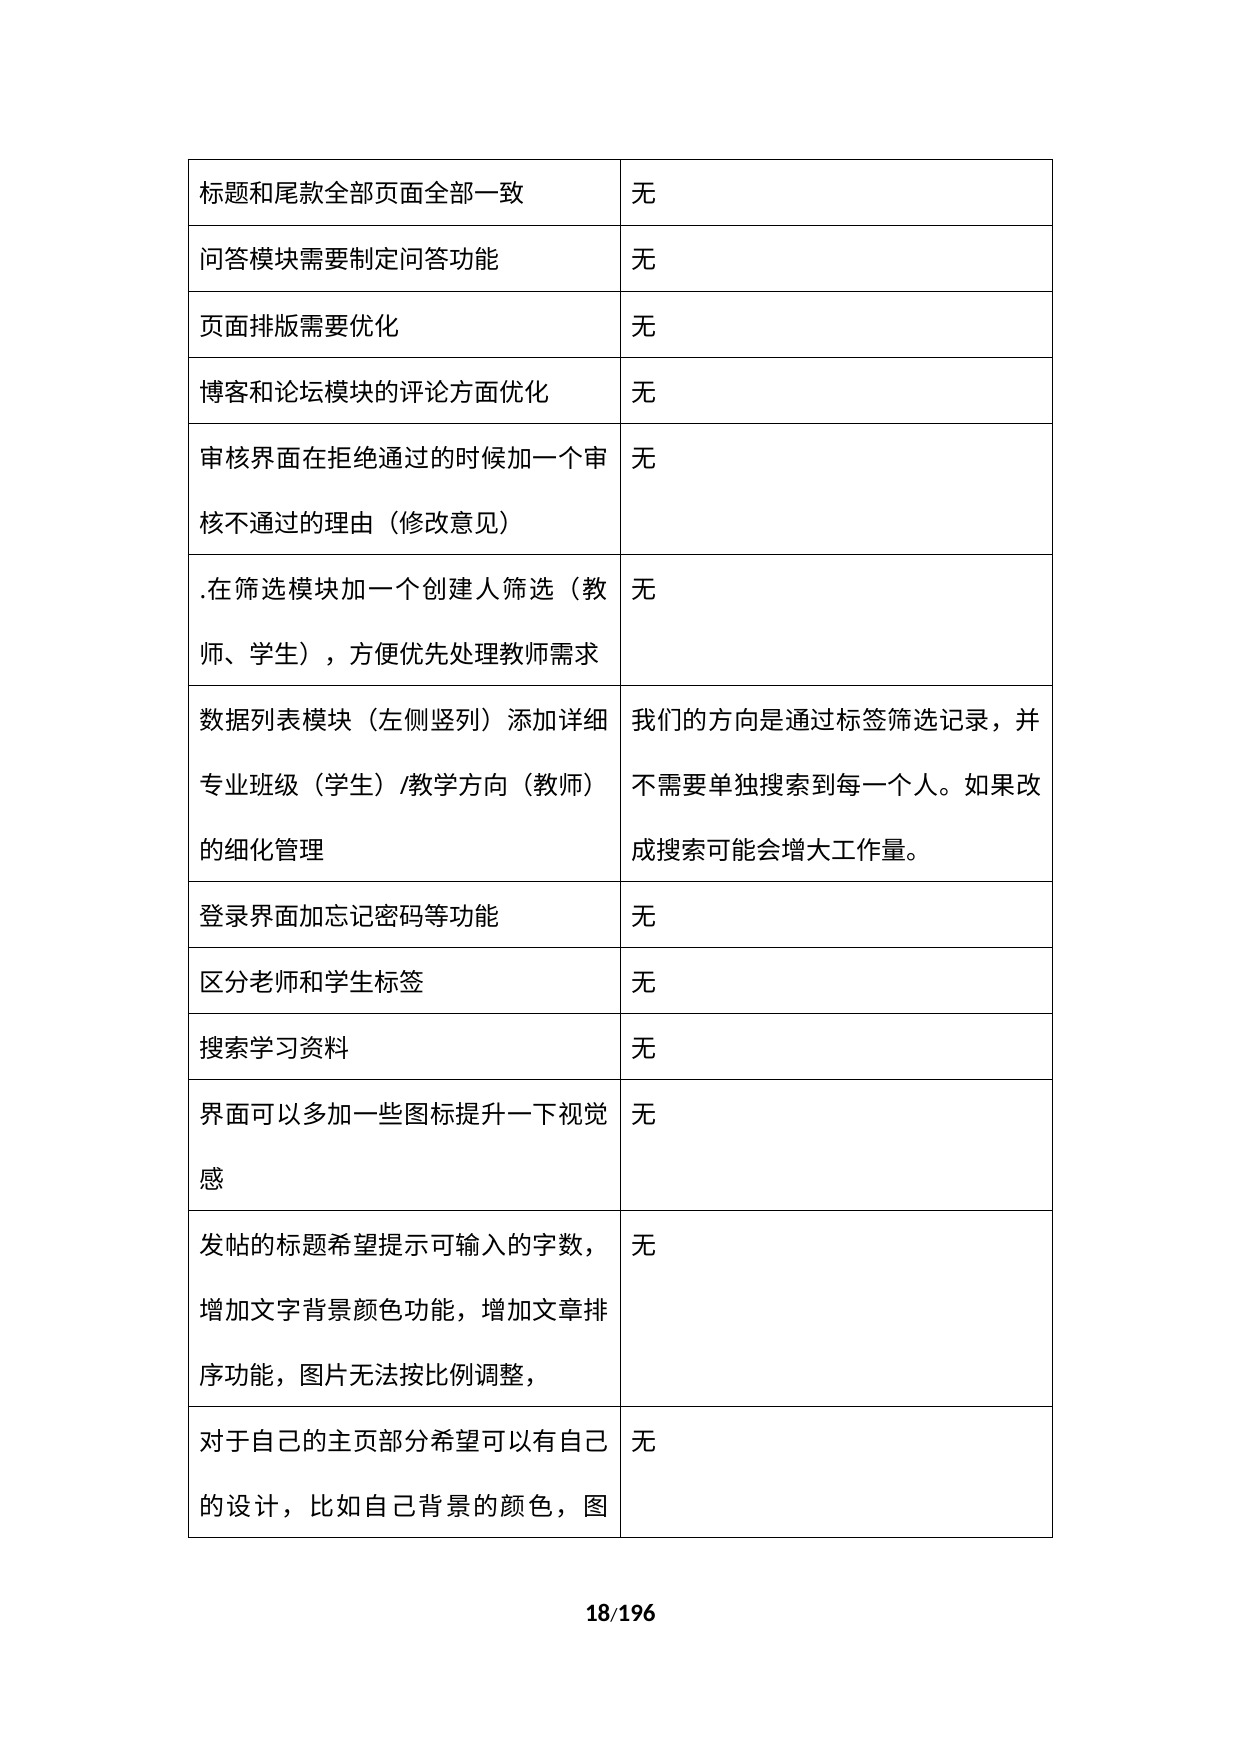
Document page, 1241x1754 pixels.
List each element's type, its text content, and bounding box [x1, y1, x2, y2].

table_cell 无 [621, 1080, 1052, 1210]
table_cell 问答模块需要制定问答功能 [189, 226, 620, 291]
table_cell 无 [621, 292, 1052, 357]
table_cell 页面排版需要优化 [189, 292, 620, 357]
table_cell 无 [621, 160, 1052, 224]
table_cell 发帖的标题希望提示可输入的字数，增加文字背景颜色功能，增加文章排序功能，图片无法按比例调整， [189, 1211, 620, 1406]
table_cell 登录界面加忘记密码等功能 [189, 882, 620, 947]
table_cell 无 [621, 555, 1052, 685]
table_cell 无 [621, 424, 1052, 554]
table_cell 标题和尾款全部页面全部一致 [189, 160, 620, 224]
table_cell 我们的方向是通过标签筛选记录，并不需要单独搜索到每一个人。如果改成搜索可能会增大工作量。 [621, 686, 1052, 881]
table_cell 无 [621, 226, 1052, 291]
table_cell 无 [621, 358, 1052, 423]
table_cell .在筛选模块加一个创建人筛选（教师、学生），方便优先处理教师需求 [189, 555, 620, 685]
table_cell 无 [621, 1407, 1052, 1537]
table_cell 无 [621, 1211, 1052, 1406]
table_cell 数据列表模块（左侧竖列）添加详细专业班级（学生）/教学方向（教师）的细化管理 [189, 686, 620, 881]
table_cell 无 [621, 948, 1052, 1013]
table_cell 搜索学习资料 [189, 1014, 620, 1079]
table_cell 审核界面在拒绝通过的时候加一个审核不通过的理由（修改意见） [189, 424, 620, 554]
table_cell 区分老师和学生标签 [189, 948, 620, 1013]
table_cell 无 [621, 1014, 1052, 1079]
table_cell 界面可以多加一些图标提升一下视觉感 [189, 1080, 620, 1210]
table_cell 博客和论坛模块的评论方面优化 [189, 358, 620, 423]
table_cell 无 [621, 882, 1052, 947]
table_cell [189, 1407, 620, 1537]
